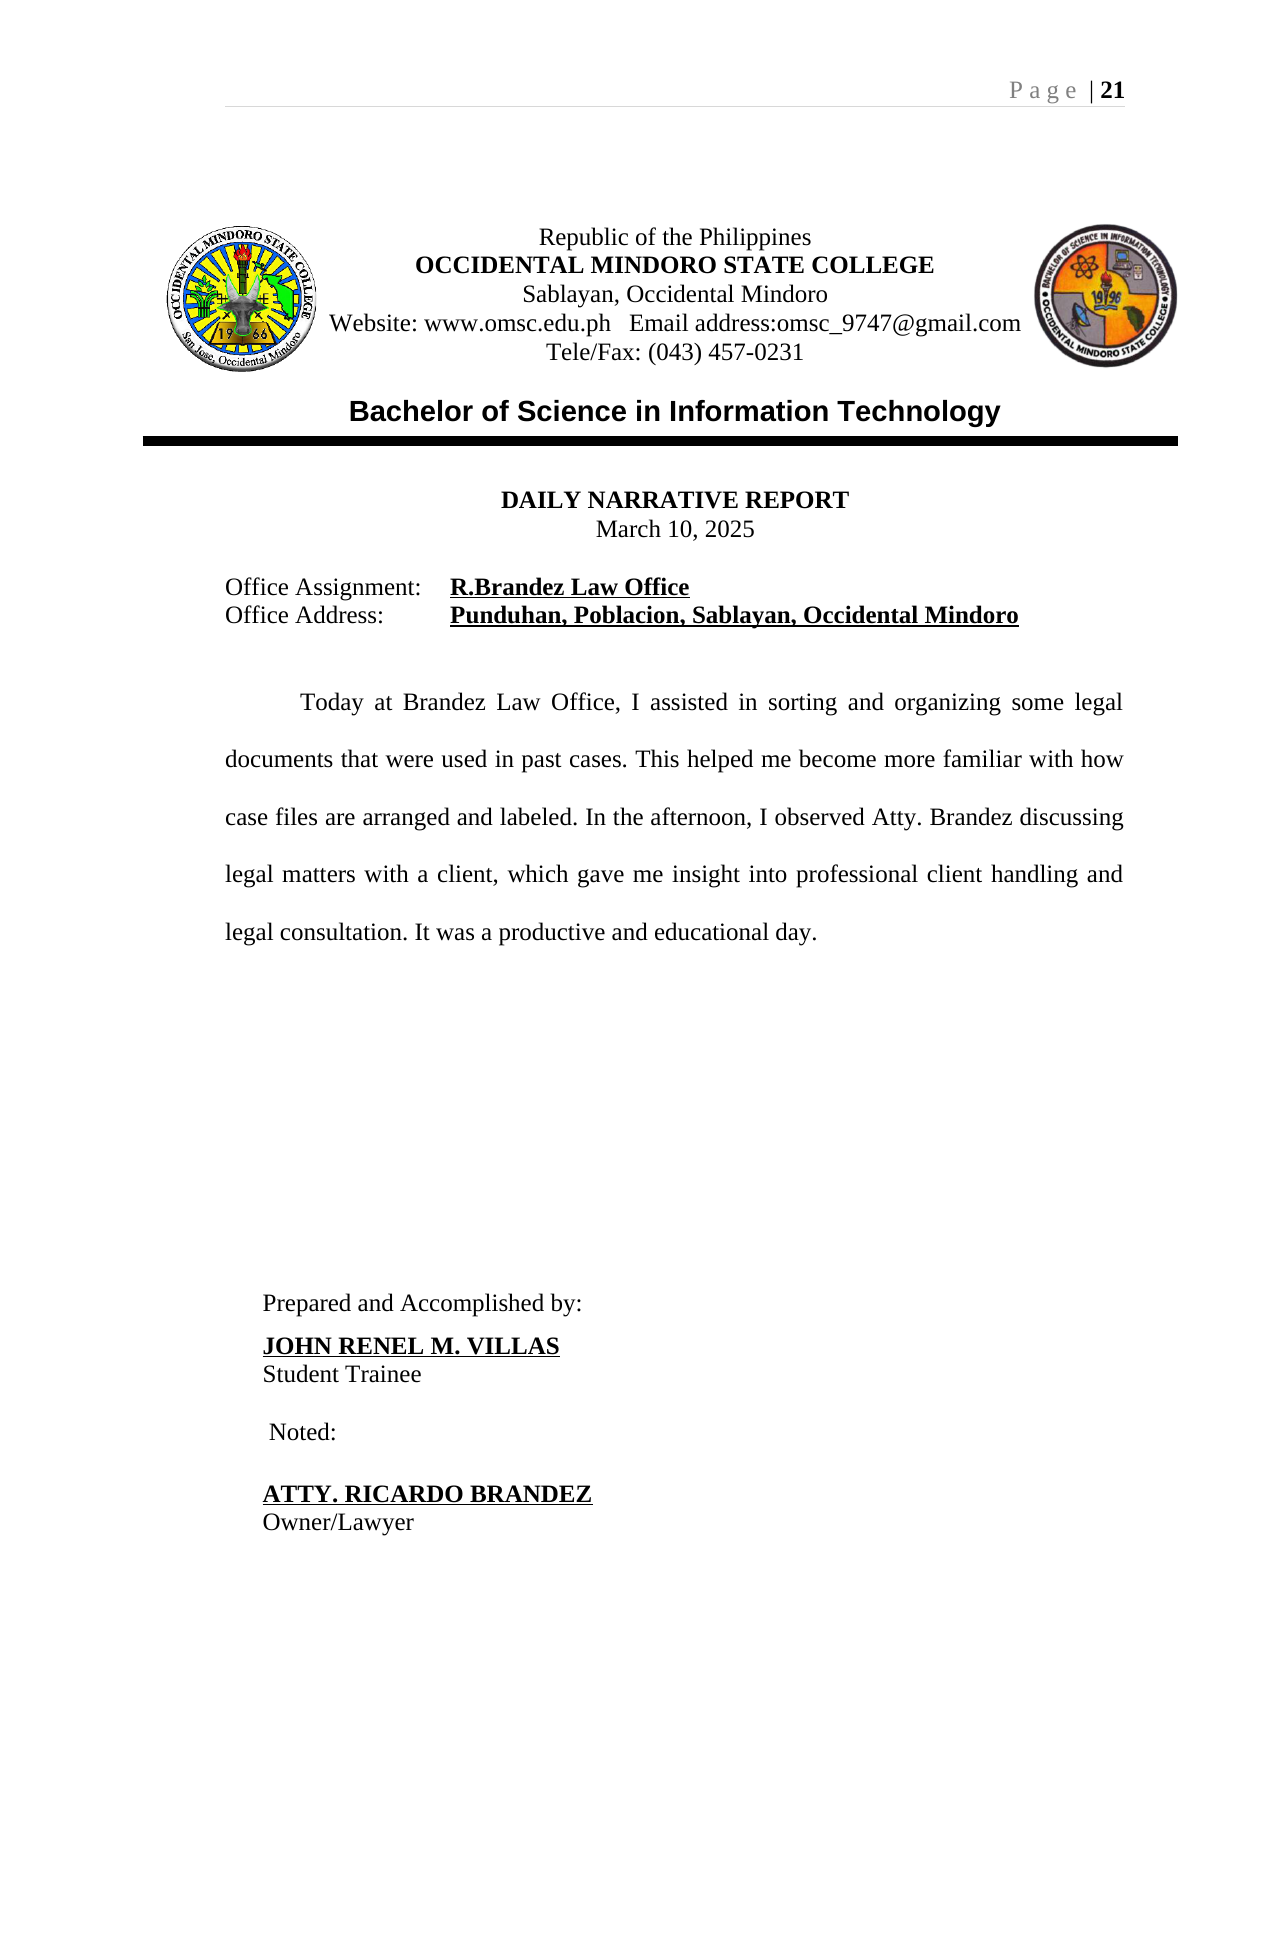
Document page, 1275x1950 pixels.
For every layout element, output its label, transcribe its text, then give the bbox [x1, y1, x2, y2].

text Bachelor of Science in Information Technology [225, 394, 1125, 428]
text OCCIDENTAL MINDORO STATE COLLEGE [317, 251, 1032, 279]
text Office Address: Punduhan, Poblacion, Sablayan, Occidental Mindoro [225, 600, 1125, 629]
text Student Trainee [225, 1359, 1125, 1388]
text Republic of the Philippines [225, 222, 1125, 251]
text DAILY NARRATIVE REPORT [225, 485, 1125, 514]
text Tele/Fax: (043) 457-0231 [317, 337, 1032, 366]
text Owner/Lawyer [225, 1507, 1125, 1536]
picture [166, 225, 317, 372]
text Today at Brandez Law Office, I assisted in sorting and organizing some legal documents that were used in past cases. This helped me become more familiar with how case files are arranged and labeled. In the afternoon, I observed Atty. Brandez discussing legal matters with a client, which gave me insight into professional client handling and legal consultation. It was a productive and educational day. [225, 687, 1125, 946]
text Website: www.omsc.edu.ph Email address:omsc_9747@gmail.com [317, 308, 1032, 337]
text March 10, 2025 [225, 514, 1125, 543]
text JOHN RENEL M. VILLAS [225, 1331, 1125, 1359]
text ATTY. RICARDO BRANDEZ [225, 1479, 1125, 1507]
text Office Assignment: R.Brandez Law Office [225, 572, 1125, 600]
picture [1032, 223, 1183, 371]
text Prepared and Accomplished by: [225, 1288, 1125, 1316]
text Sablayan, Occidental Mindoro [317, 279, 1032, 308]
text Noted: [225, 1417, 1125, 1446]
